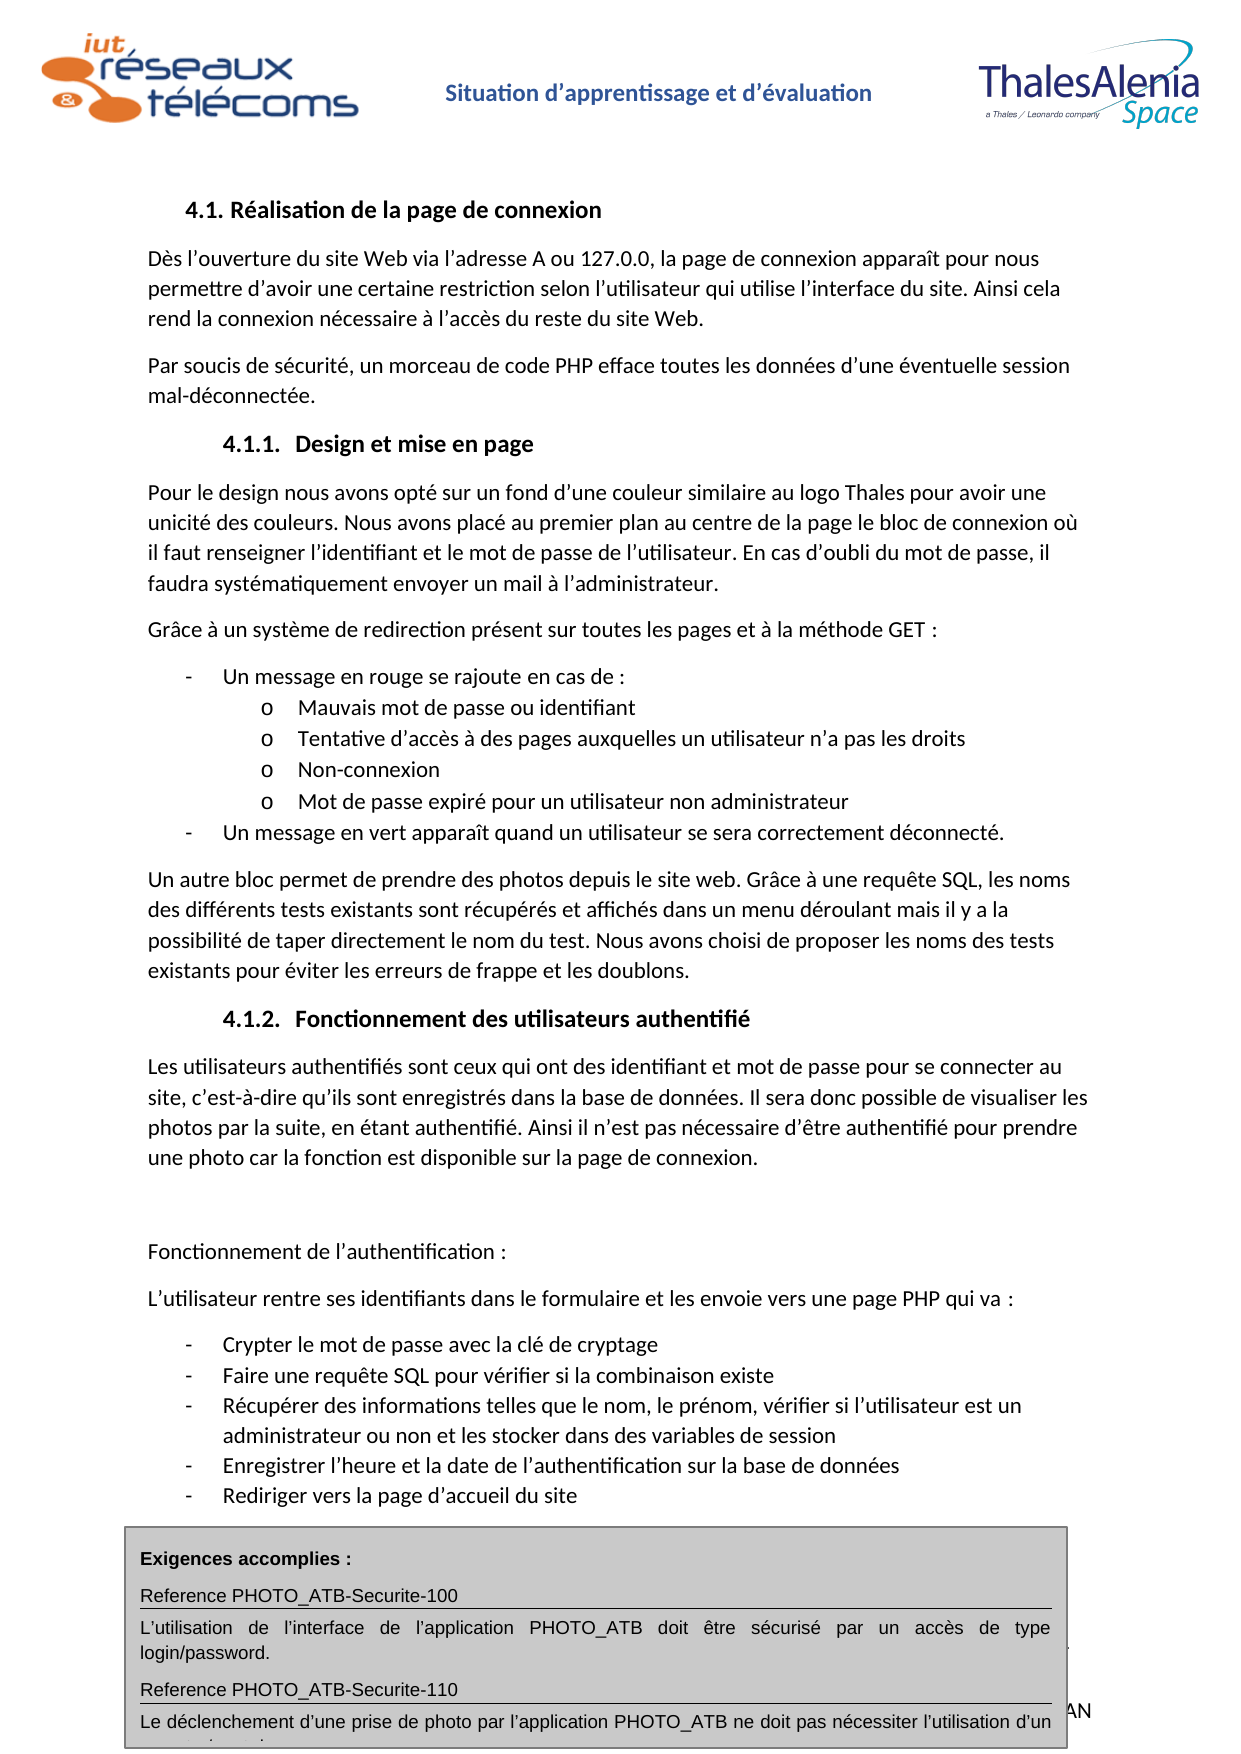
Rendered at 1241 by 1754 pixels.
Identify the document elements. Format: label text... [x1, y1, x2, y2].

text Fonctionnement de l’authentification : [148, 1237, 1093, 1265]
list Réalisation de la page de connexion [185, 194, 1093, 225]
list Faire une requête SQL pour vérifier si la combinaison existe [185, 1361, 1093, 1389]
text Pour le design nous avons opté sur un fond d’une couleur similaire au logo Thales pour avoir une unicité des couleurs. Nous avons placé au premier plan au centre de la page le bloc de connexion où il faut renseigner l’identifiant et le mot de passe de l’utilisateur. En cas d’oubli du mot de passe, il faudra systématiquement envoyer un mail à l’administrateur. [148, 478, 1093, 597]
picture [1142, 110, 1149, 120]
list Un message en rouge se rajoute en cas de : [185, 662, 1093, 690]
text Les utilisateurs authentifiés sont ceux qui ont des identifiant et mot de passe pour se connecter au site, c’est-à-dire qu’ils sont enregistrés dans la base de données. Il sera donc possible de visualiser les photos par la suite, en étant authentifié. Ainsi il n’est pas nécessaire d’être authentifié pour prendre une photo car la fonction est disponible sur la page de connexion. [148, 1052, 1093, 1171]
list Mot de passe expiré pour un utilisateur non administrateur [260, 787, 1093, 816]
list Rediriger vers la page d’accueil du site [185, 1482, 1093, 1509]
picture [41, 33, 359, 123]
list Crypter le mot de passe avec la clé de cryptage [185, 1331, 1093, 1358]
list Fonctionnement des utilisateurs authentifié [223, 1003, 1093, 1033]
list Non-connexion [260, 756, 1093, 785]
text Grâce à un système de redirection présent sur toutes les pages et à la méthode GET : [148, 616, 1093, 643]
text Dès l’ouverture du site Web via l’adresse A ou 127.0.0, la page de connexion apparaît pour nous permettre d’avoir une certaine restriction selon l’utilisateur qui utilise l’interface du site. Ainsi cela rend la connexion nécessaire à l’accès du reste du site Web. [148, 244, 1093, 332]
list Mauvais mot de passe ou identifiant [260, 693, 1093, 722]
picture [978, 39, 1199, 129]
text L’utilisateur rentre ses identifiants dans le formulaire et les envoie vers une page PHP qui va : [148, 1284, 1093, 1312]
list Récupérer des informations telles que le nom, le prénom, vérifier si l’utilisateur est un administrateur ou non et les stocker dans des variables de session [185, 1391, 1093, 1449]
list Enregistrer l’heure et la date de l’authentification sur la base de données [185, 1451, 1093, 1479]
list Design et mise en page [223, 428, 1093, 459]
list Tentative d’accès à des pages auxquelles un utilisateur n’a pas les droits [260, 724, 1093, 753]
text Un autre bloc permet de prendre des photos depuis le site web. Grâce à une requête SQL, les noms des différents tests existants sont récupérés et affichés dans un menu déroulant mais il y a la possibilité de taper directement le nom du test. Nous avons choisi de proposer les noms des tests existants pour éviter les erreurs de frappe et les doublons. [148, 865, 1093, 984]
list Un message en vert apparaît quand un utilisateur se sera correctement déconnecté. [185, 818, 1093, 846]
text Par soucis de sécurité, un morceau de code PHP efface toutes les données d’une éventuelle session mal-déconnectée. [148, 351, 1093, 409]
